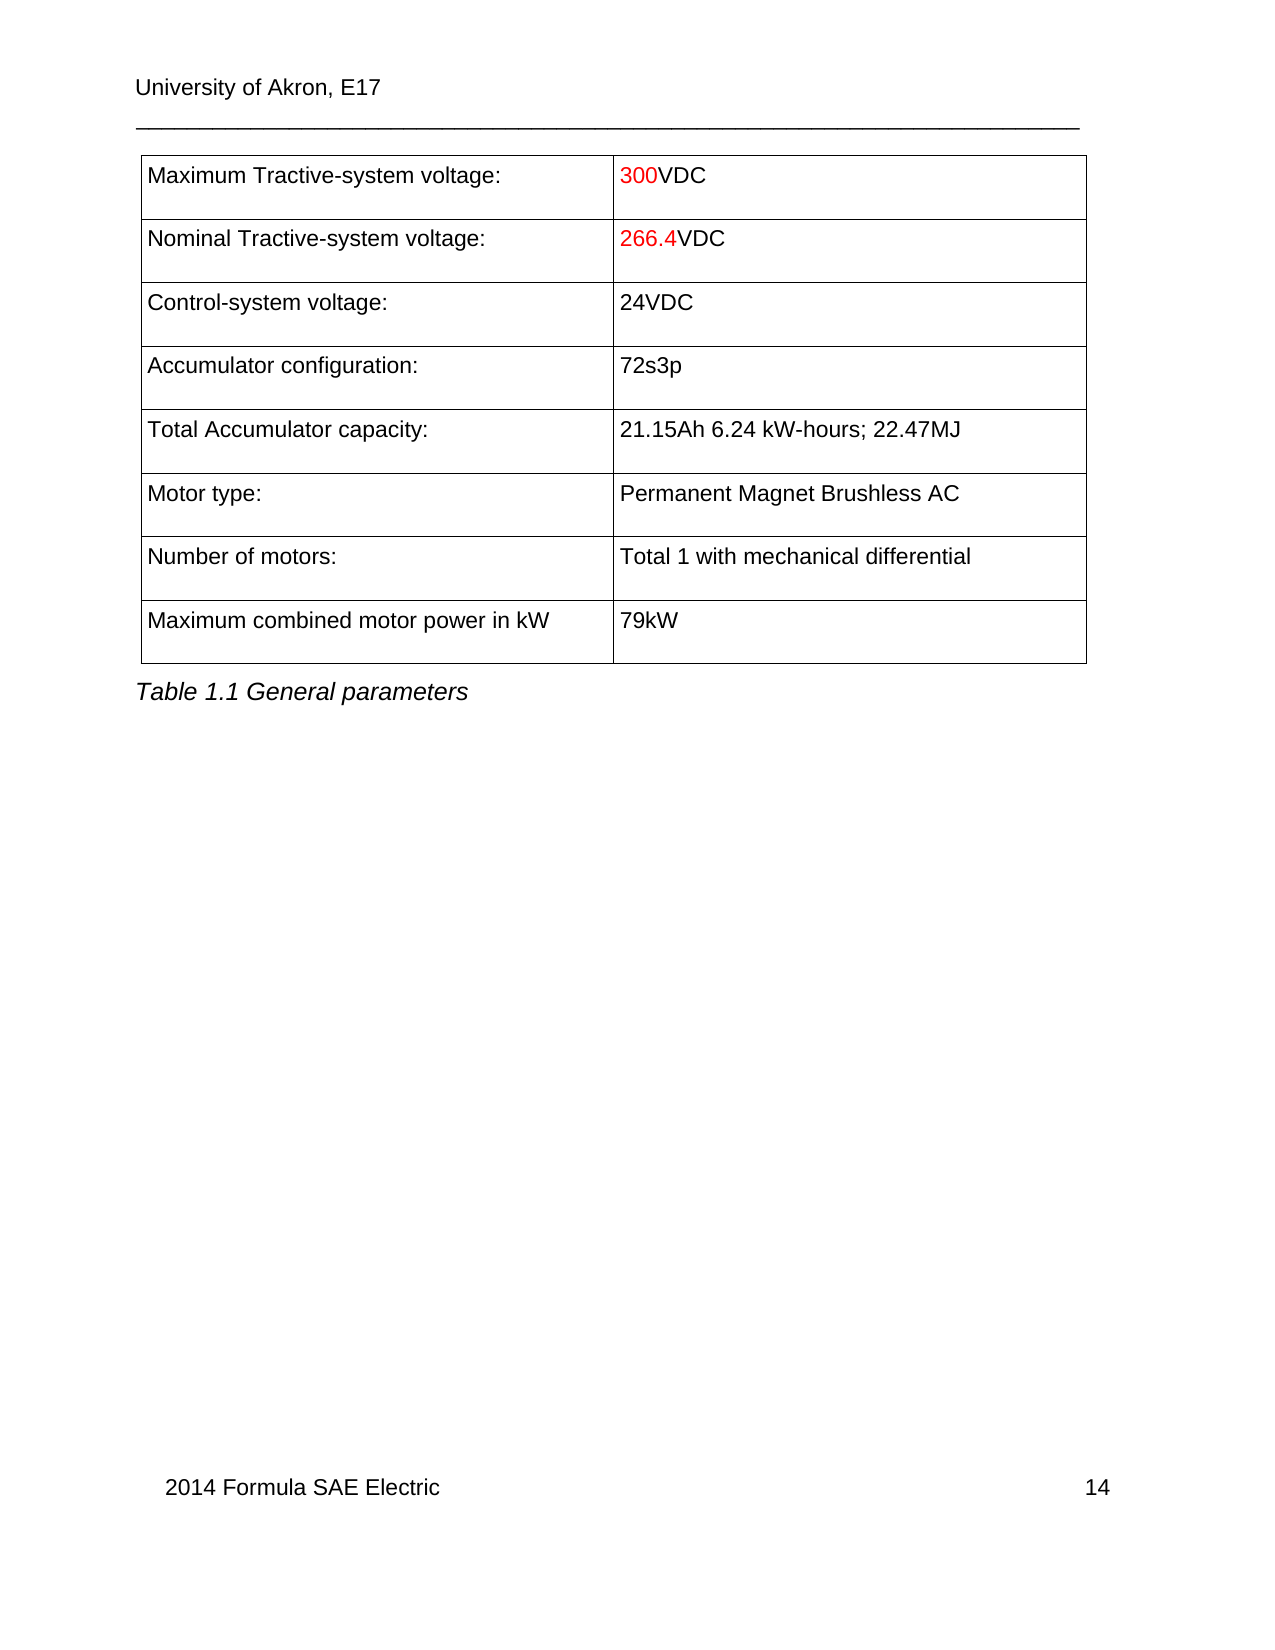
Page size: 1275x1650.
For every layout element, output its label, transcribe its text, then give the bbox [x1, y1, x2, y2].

table_cell Permanent Magnet Brushless AC [614, 474, 1086, 536]
table_cell 266.4VDC [614, 220, 1086, 282]
table_cell Motor type: [142, 474, 613, 536]
table_cell Total 1 with mechanical differential [614, 537, 1086, 600]
table_header 300VDC [614, 156, 1086, 218]
table_cell Number of motors: [142, 537, 613, 600]
text Table 1.1 General parameters [135, 677, 1140, 706]
table_cell Nominal Tractive-system voltage: [142, 220, 613, 282]
table_cell Control-system voltage: [142, 283, 613, 346]
table_header Maximum Tractive-system voltage: [142, 156, 613, 218]
table_cell Total Accumulator capacity: [142, 410, 613, 473]
table_cell 79kW [614, 601, 1086, 663]
table_cell 24VDC [614, 283, 1086, 346]
table_cell 21.15Ah 6.24 kW-hours; 22.47MJ [614, 410, 1086, 473]
table_cell Accumulator configuration: [142, 347, 613, 409]
table_cell 72s3p [614, 347, 1086, 409]
table_cell Maximum combined motor power in kW [142, 601, 613, 663]
